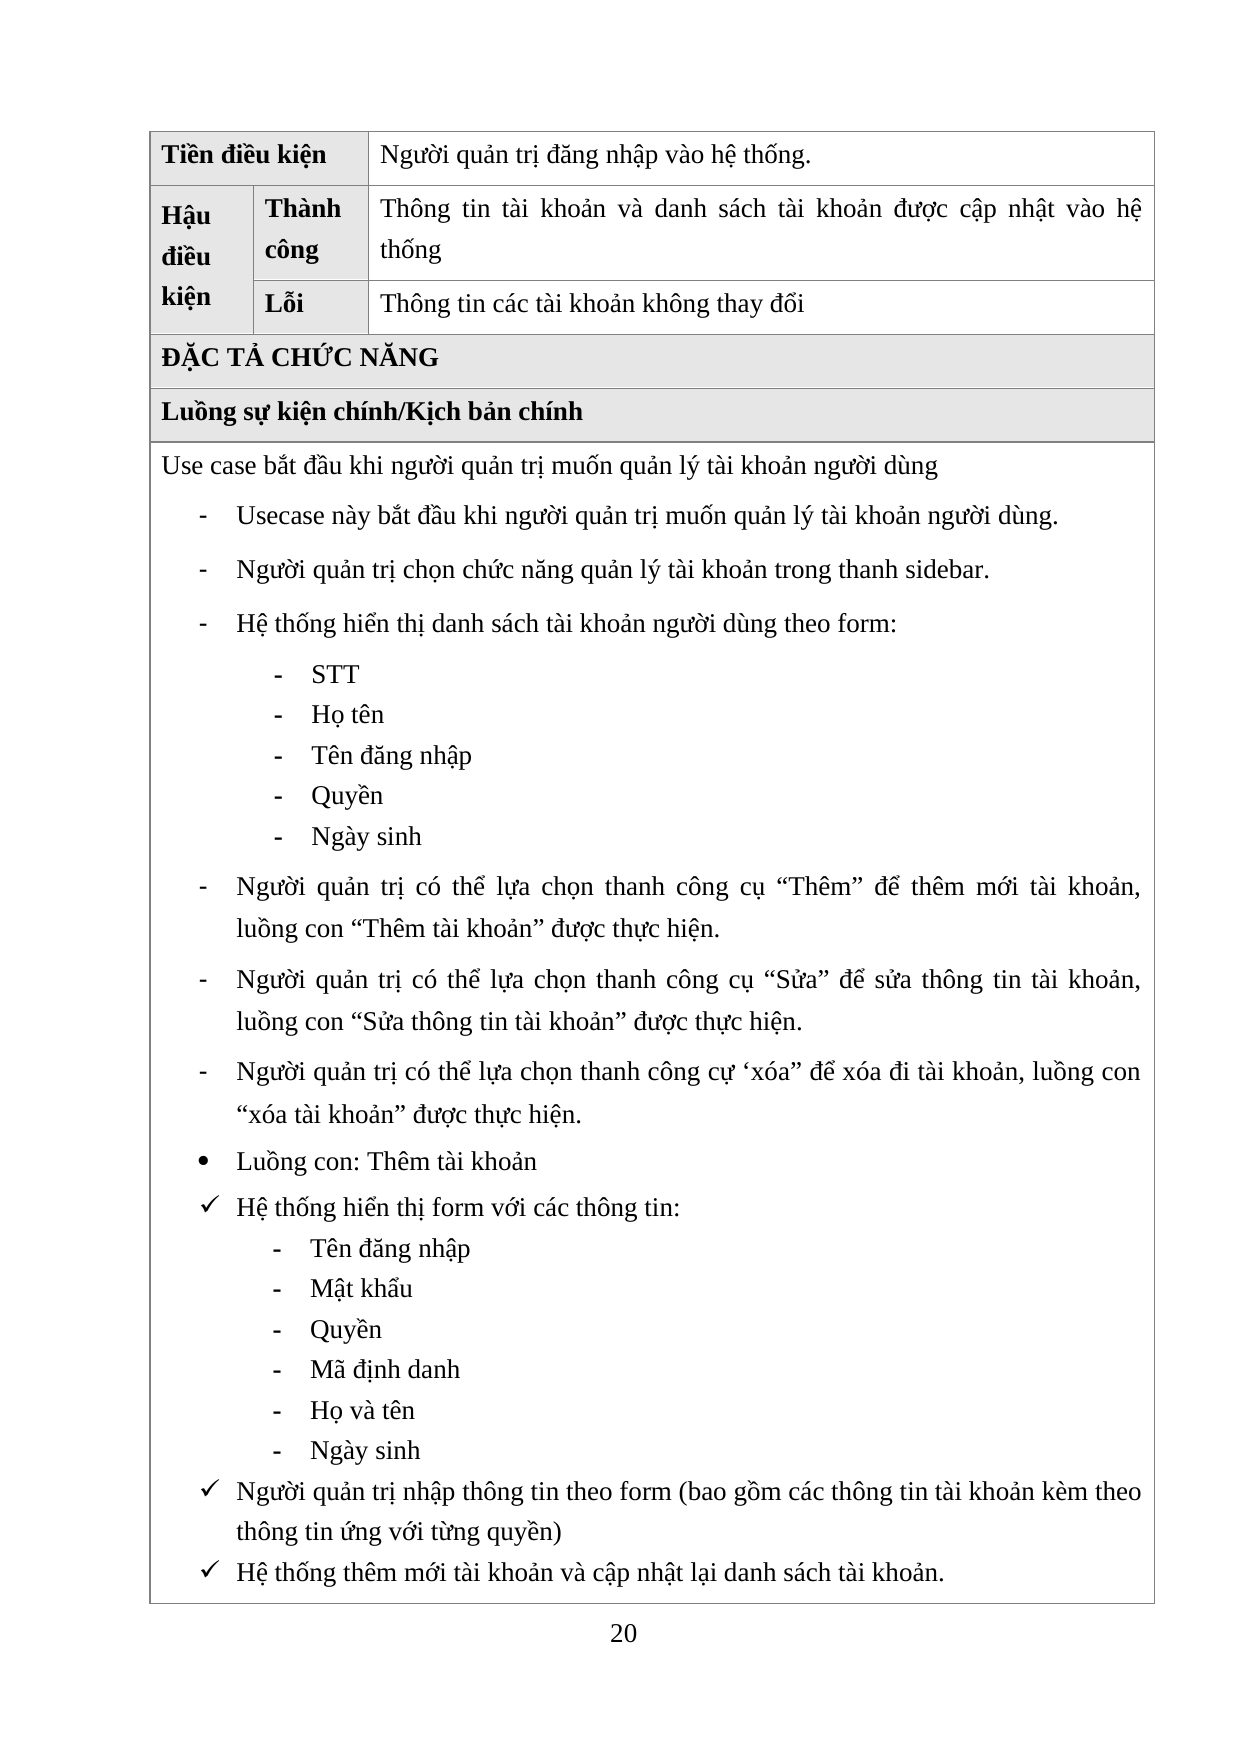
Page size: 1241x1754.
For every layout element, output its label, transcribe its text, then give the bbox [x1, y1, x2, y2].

table_cell Thông tin các tài khoản không thay đổi [369, 281, 1154, 333]
table_cell Người quản trị đăng nhập vào hệ thống. [369, 132, 1154, 185]
table_cell Hậu điều kiện [151, 186, 253, 333]
table_cell Thành công [254, 186, 368, 279]
table_cell Lỗi [254, 281, 368, 333]
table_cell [151, 443, 1154, 1602]
table_cell Tiền điều kiện [151, 132, 368, 185]
table_cell Luồng sự kiện chính/Kịch bản chính [151, 389, 1154, 441]
table_cell Thông tin tài khoản và danh sách tài khoản được cập nhật vào hệ thống [369, 186, 1154, 279]
table_cell ĐẶC TẢ CHỨC NĂNG [151, 335, 1154, 387]
